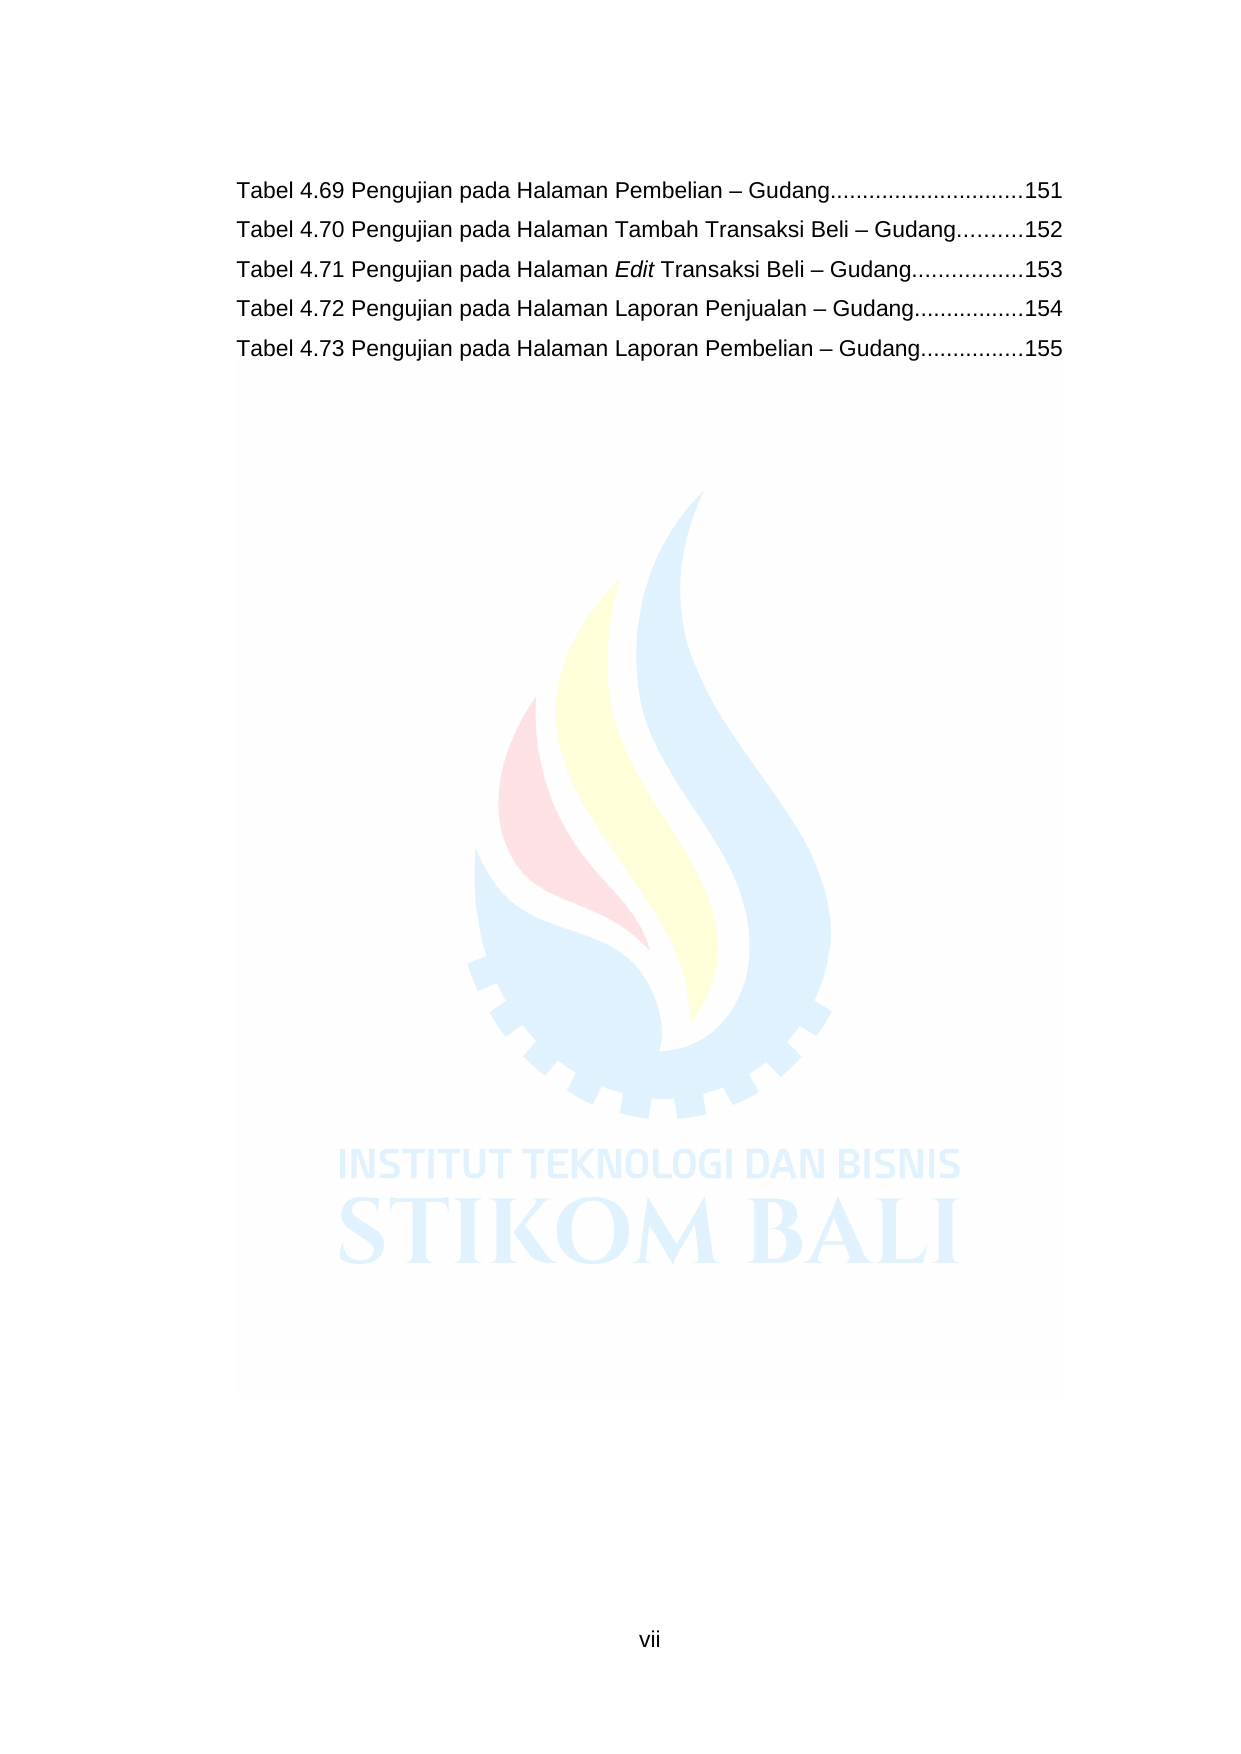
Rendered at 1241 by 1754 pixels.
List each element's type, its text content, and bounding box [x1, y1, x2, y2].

text Tabel 4.71 Pengujian pada Halaman Edit Transaksi Beli – Gudang 153 [236, 256, 1063, 282]
text Tabel 4.70 Pengujian pada Halaman Tambah Transaksi Beli – Gudang 152 [236, 216, 1063, 243]
text Tabel 4.69 Pengujian pada Halaman Pembelian – Gudang 151 [236, 177, 1063, 203]
text Tabel 4.72 Pengujian pada Halaman Laporan Penjualan – Gudang 154 [236, 295, 1063, 322]
text Tabel 4.73 Pengujian pada Halaman Laporan Pembelian – Gudang 155 [236, 335, 1063, 361]
